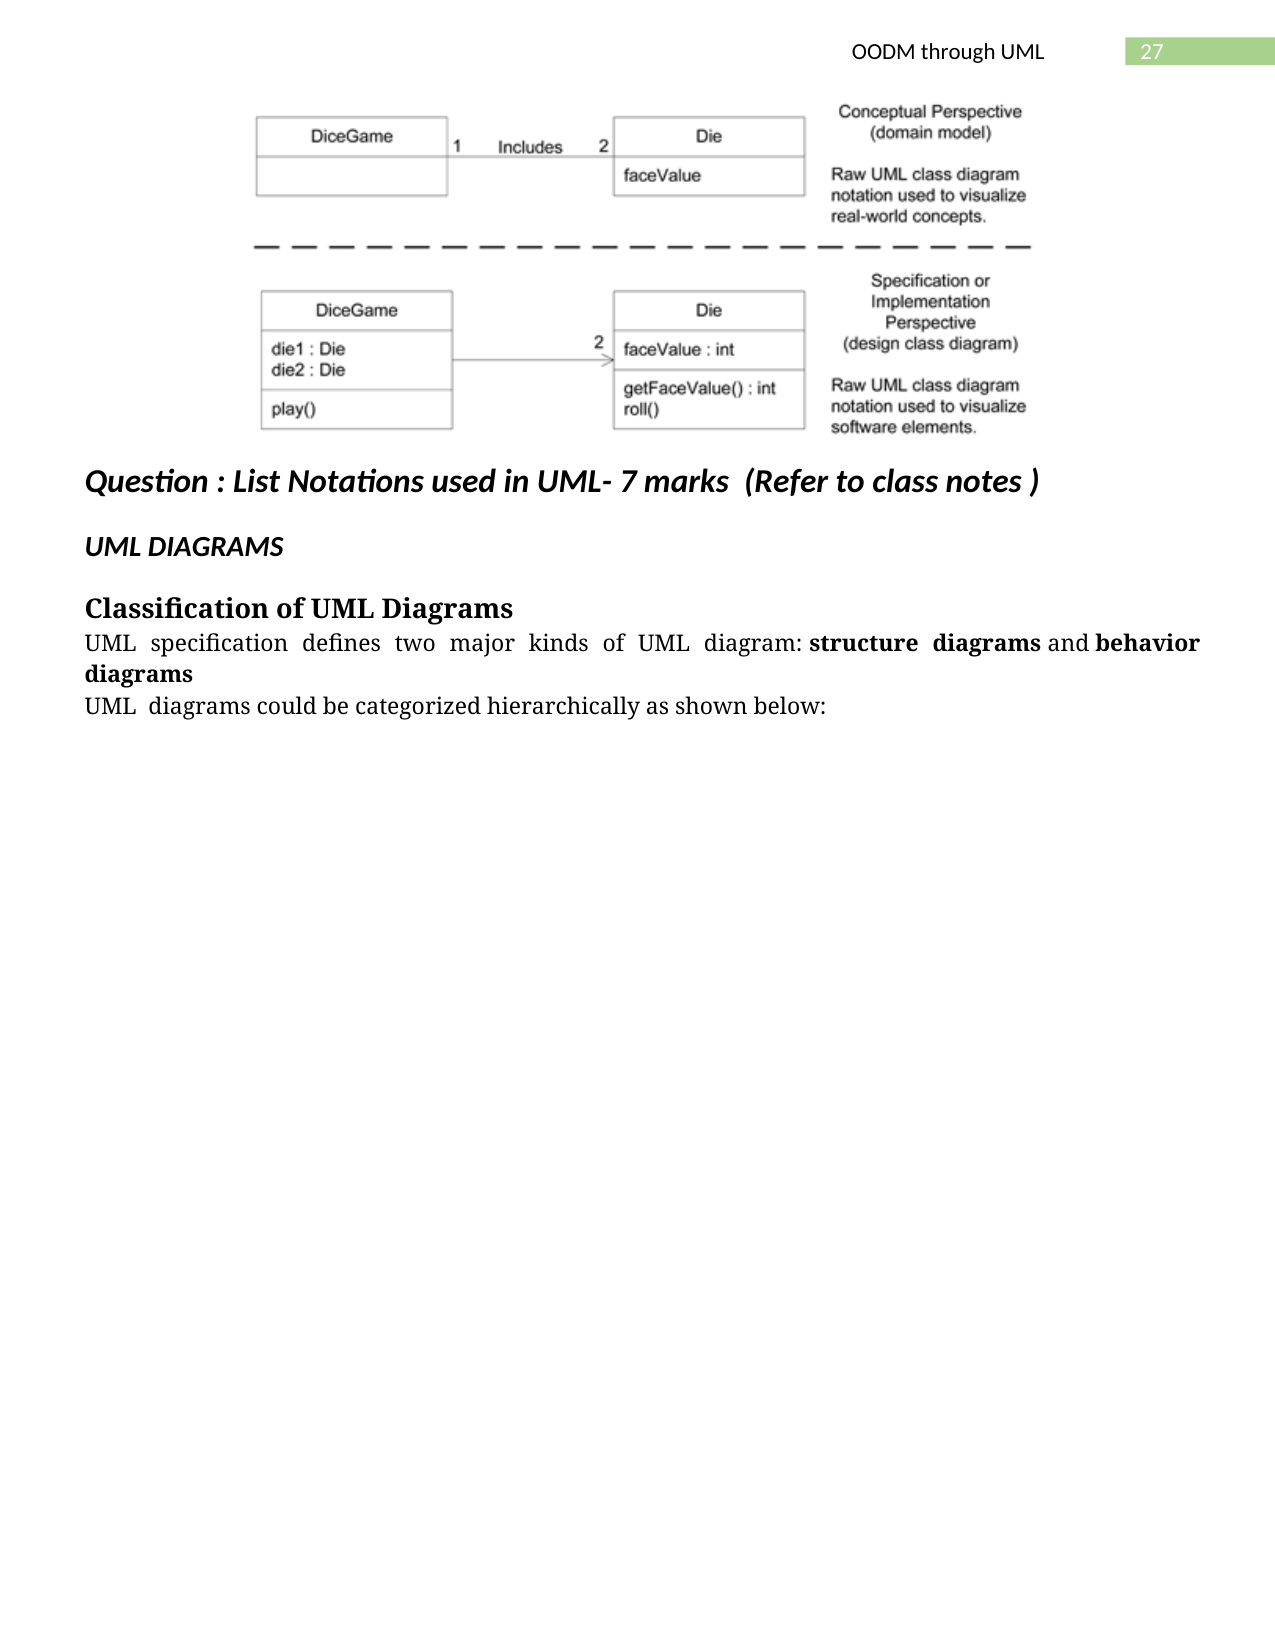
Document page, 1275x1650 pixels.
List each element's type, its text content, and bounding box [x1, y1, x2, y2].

text UML diagrams could be categorized hierarchically as shown below: [84, 690, 1200, 721]
text Question : List Notations used in UML- 7 marks (Refer to class notes ) [84, 461, 1200, 501]
text UML specification defines two major kinds of UML diagram: structure diagrams and behavior diagrams [84, 627, 1200, 690]
picture [250, 102, 1034, 436]
text Classification of UML Diagrams [84, 590, 1200, 627]
text UML DIAGRAMS [84, 528, 1200, 564]
